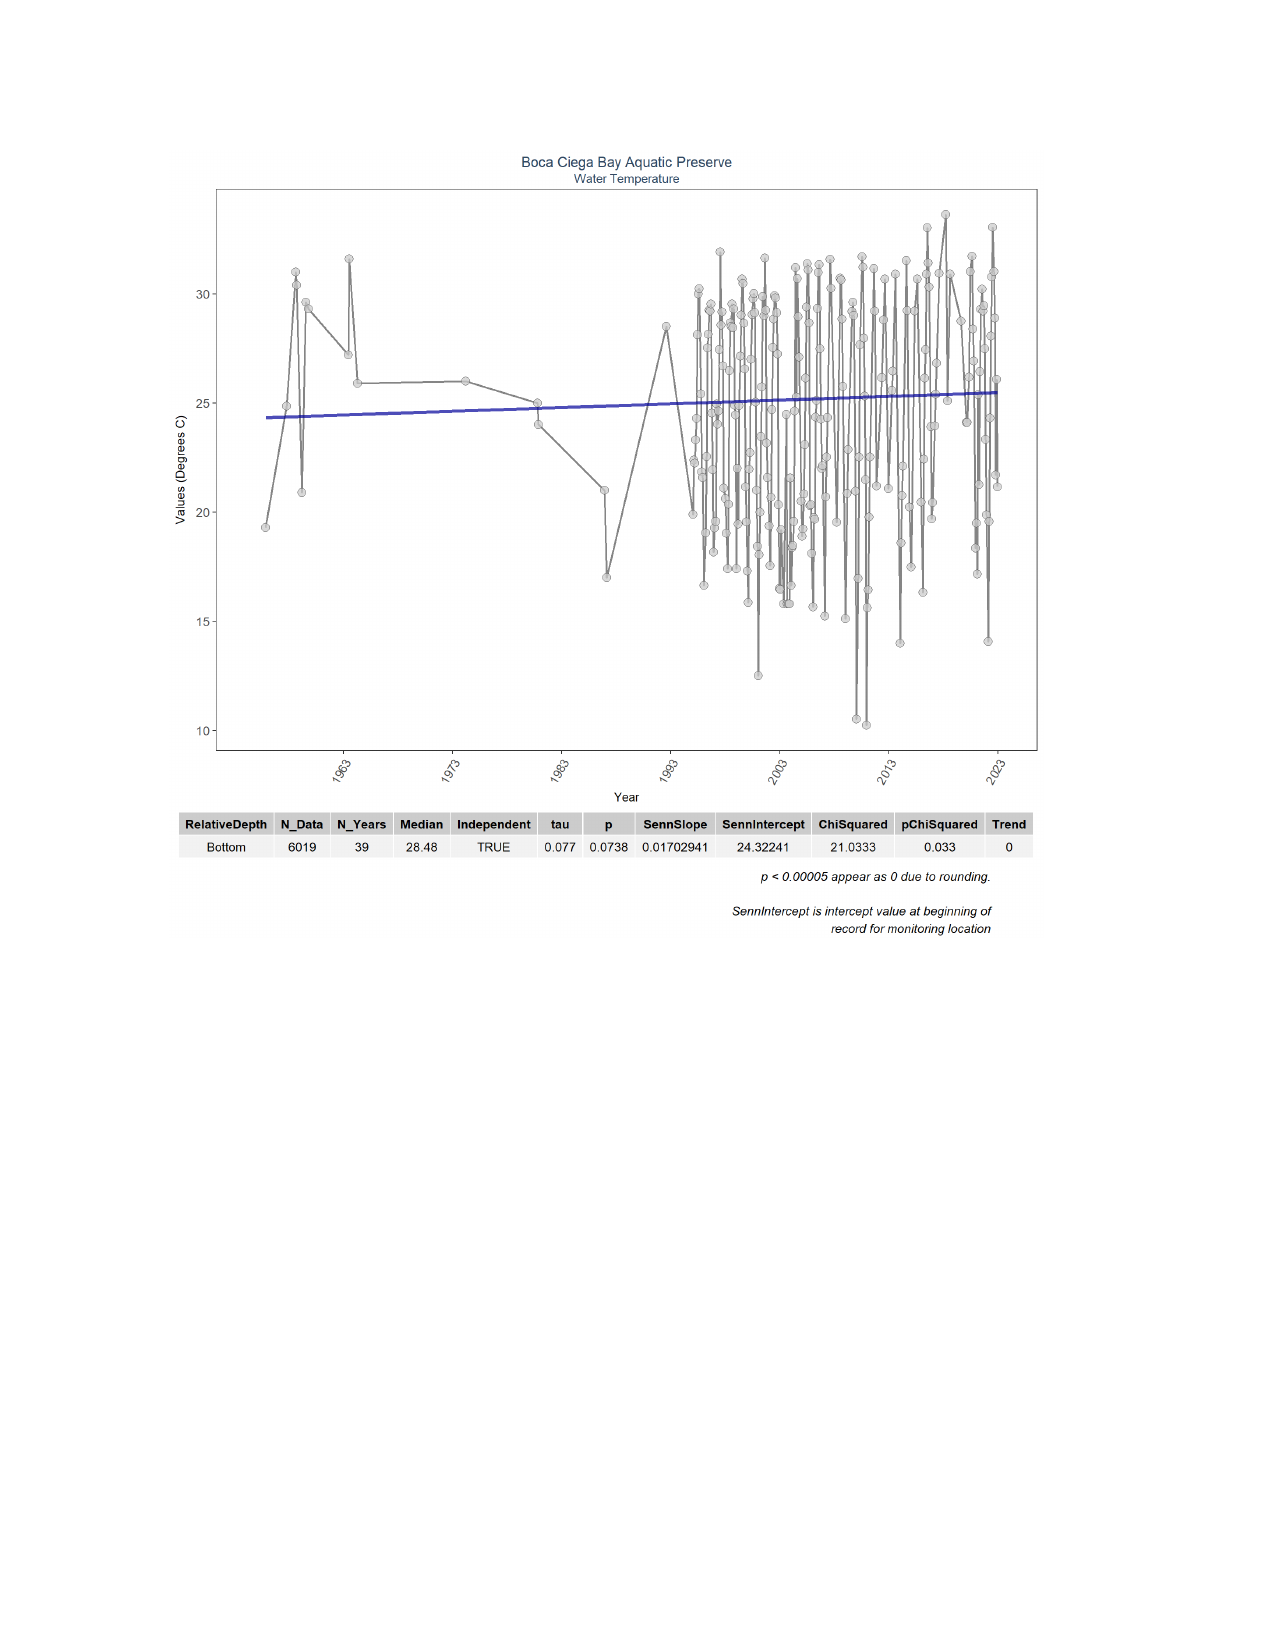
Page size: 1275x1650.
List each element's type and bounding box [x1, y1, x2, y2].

picture [168, 150, 1044, 938]
